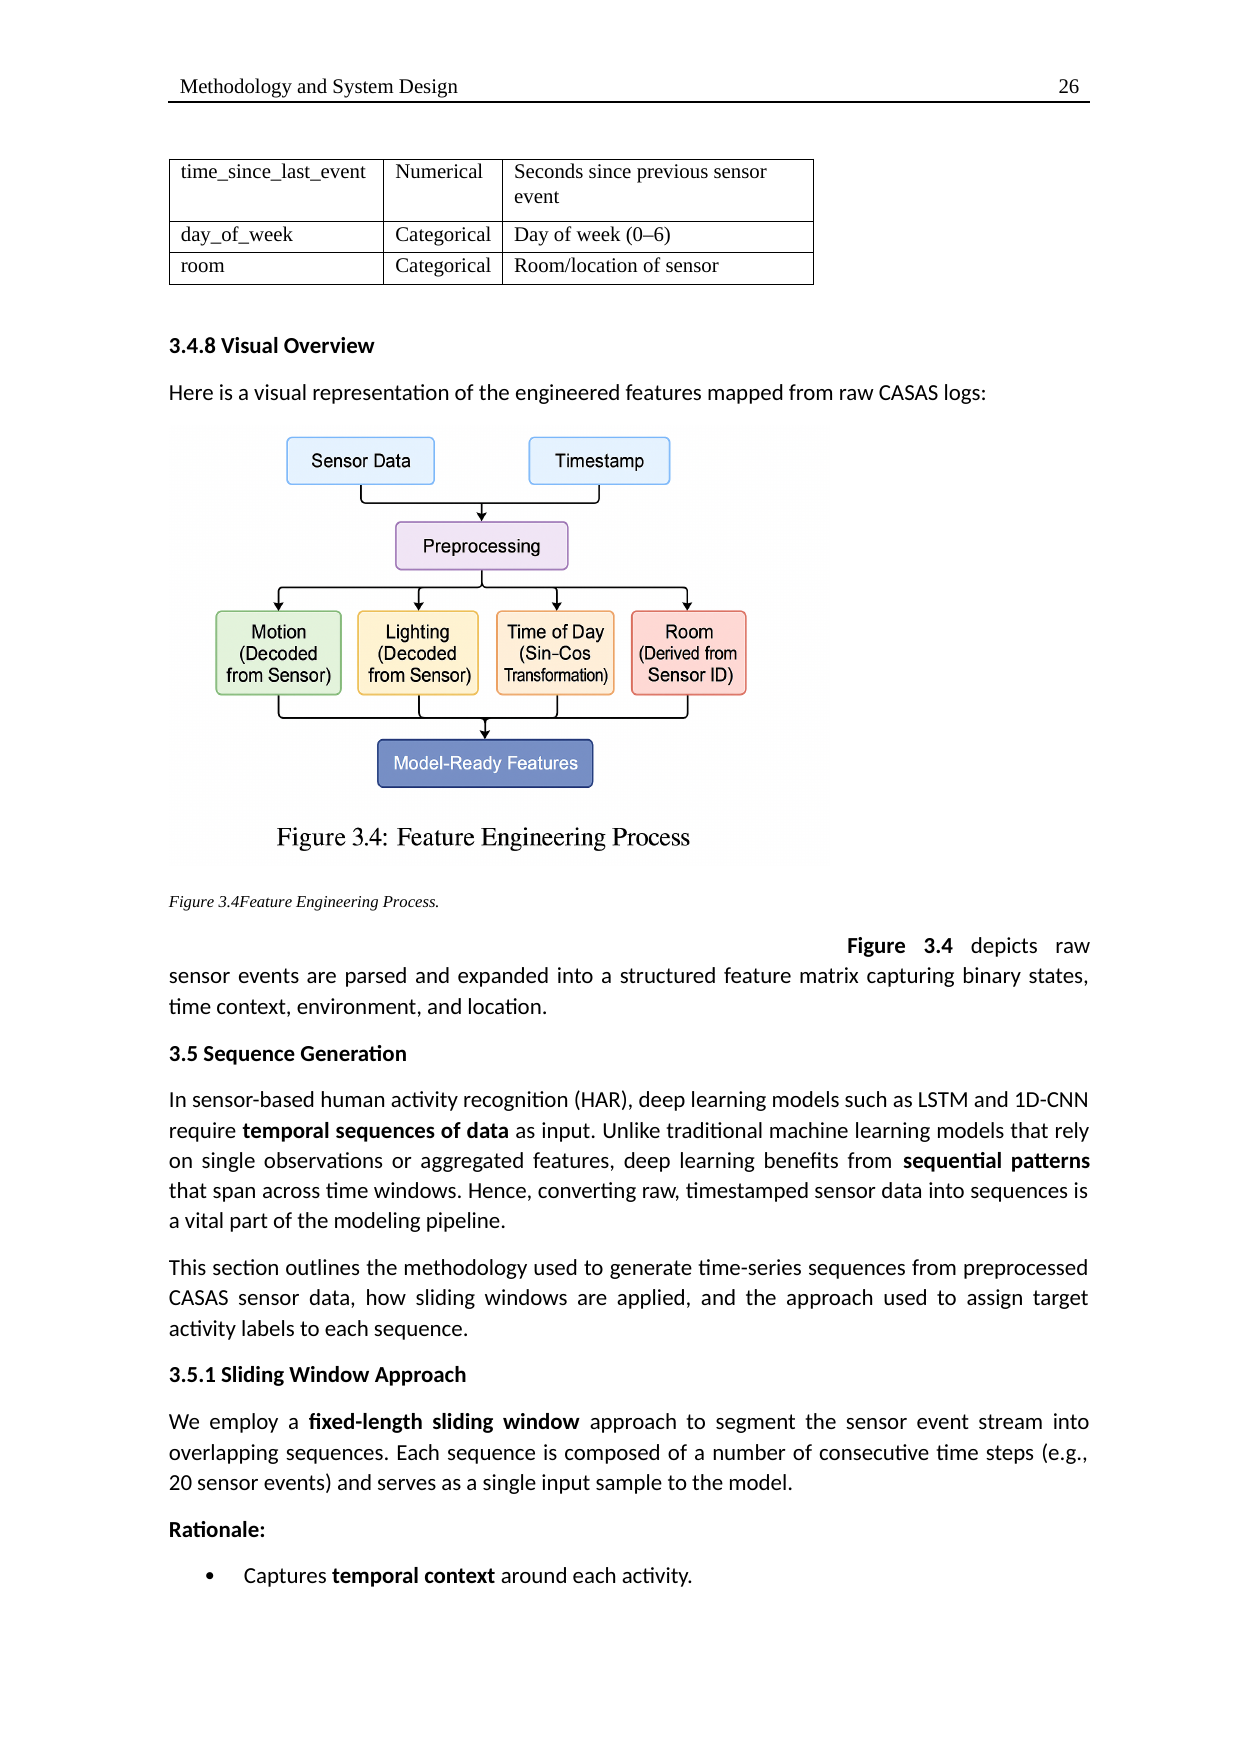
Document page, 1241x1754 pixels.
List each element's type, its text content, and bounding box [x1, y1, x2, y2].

table_cell room [170, 253, 383, 283]
text We employ a fixed-length sliding window approach to segment the sensor event stream into overlapping sequences. Each sequence is composed of a number of consecutive time steps (e.g., 20 sensor events) and serves as a single input sample to the model. [169, 1407, 1090, 1496]
table_cell Categorical [384, 222, 502, 252]
table_cell Categorical [384, 253, 502, 283]
text 3.5 Sequence Generation [169, 1039, 1090, 1067]
text 3.5.1 Sliding Window Approach [169, 1361, 1090, 1389]
table_cell Room/location of sensor [503, 253, 813, 283]
table_cell day_of_week [170, 222, 383, 252]
table_cell Seconds since previous sensor event [503, 160, 813, 221]
text Rationale: [169, 1515, 1090, 1543]
text In sensor-based human activity recognition (HAR), deep learning models such as LSTM and 1D-CNN require temporal sequences of data as input. Unlike traditional machine learning models that rely on single observations or aggregated features, deep learning benefits from sequential patterns that span across time windows. Hence, converting raw, timestamped sensor data into sequences is a vital part of the modeling pipeline. [169, 1086, 1090, 1234]
list Captures temporal context around each activity. [206, 1562, 1090, 1590]
table_cell time_since_last_event [170, 160, 383, 221]
text This section outlines the methodology used to generate time-series sequences from preprocessed CASAS sensor data, how sliding windows are applied, and the approach used to assign target activity labels to each sequence. [169, 1253, 1090, 1342]
picture [168, 425, 830, 866]
table_cell Numerical [384, 160, 502, 221]
text Figure 3.4 depicts raw sensor events are parsed and expanded into a structured feature matrix capturing binary states, time context, environment, and location. [169, 931, 1090, 1020]
text Here is a visual representation of the engineered features mapped from raw CASAS logs: [169, 378, 1090, 406]
table_cell Day of week (0–6) [503, 222, 813, 252]
text 3.4.8 Visual Overview [169, 331, 1090, 359]
